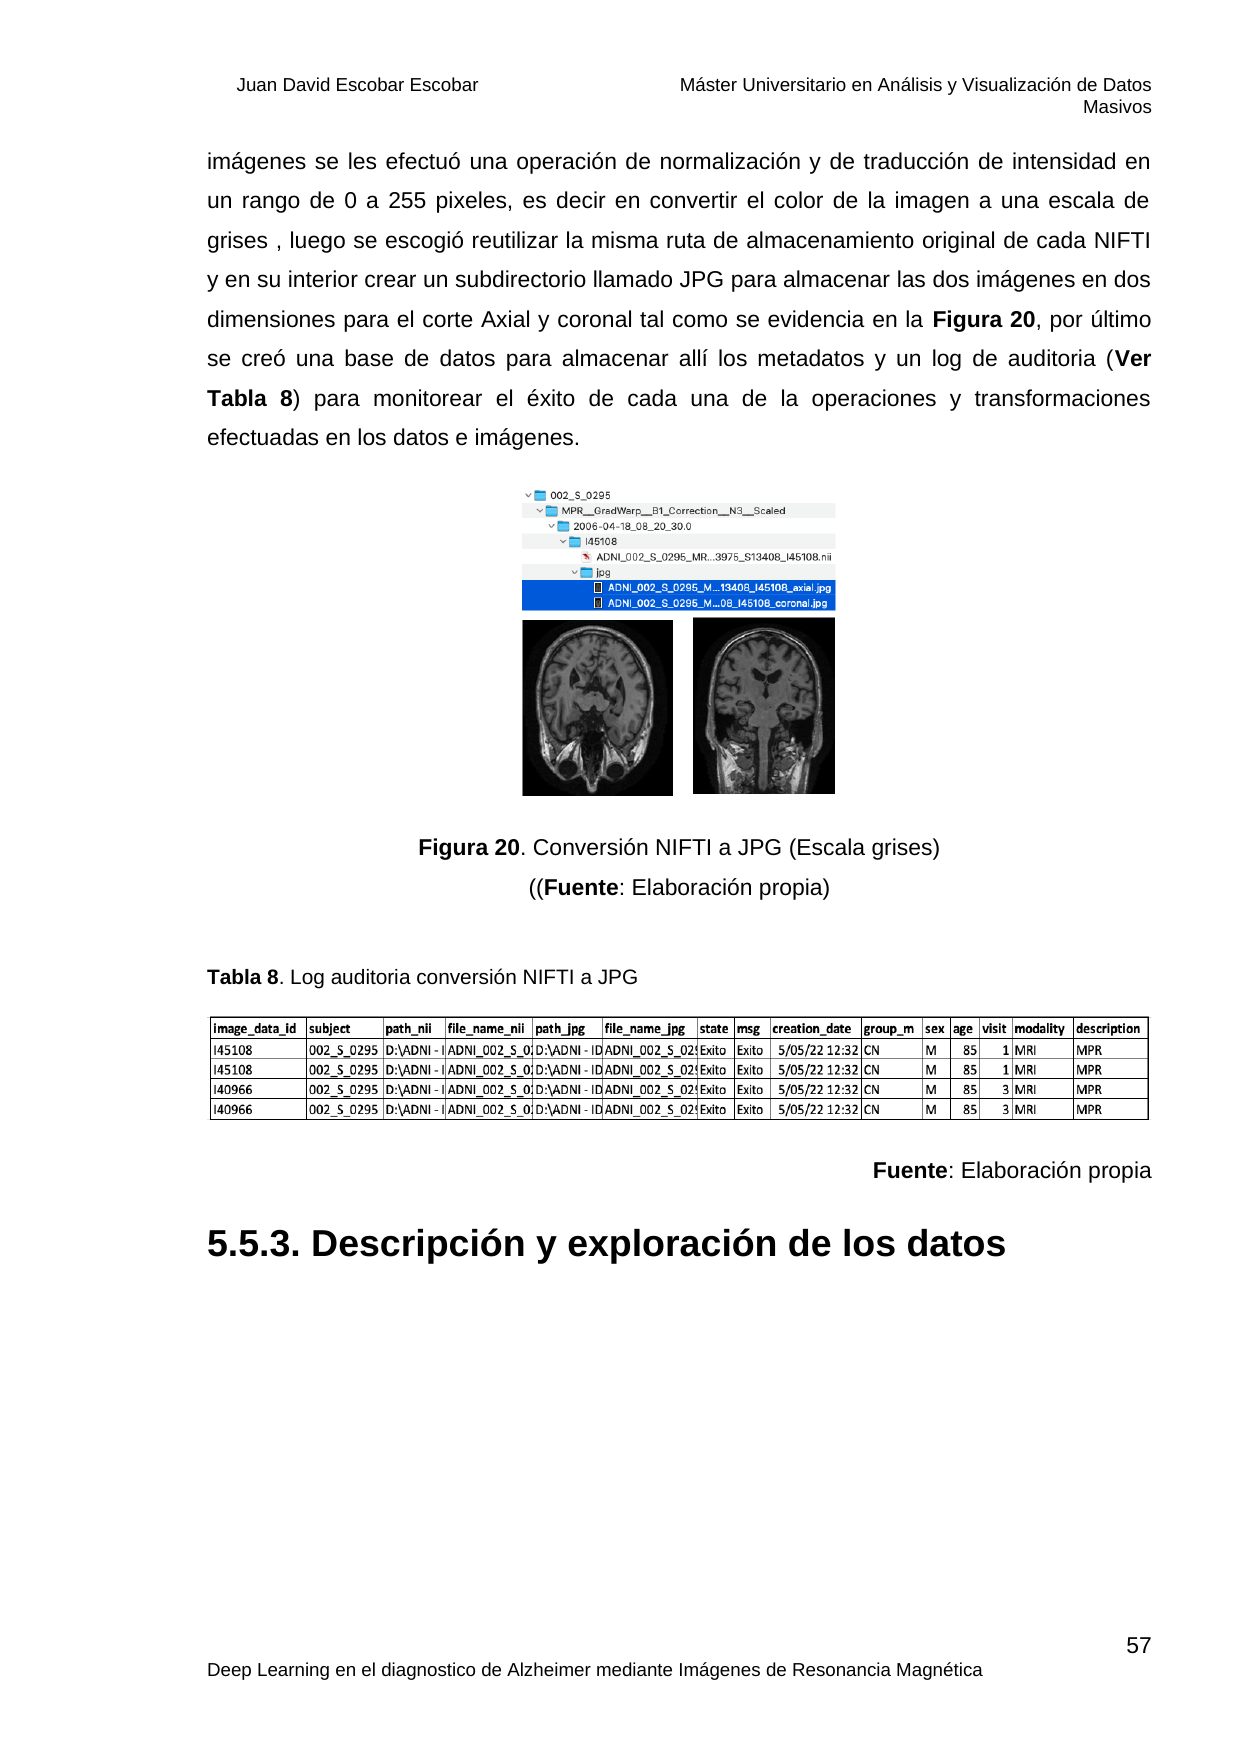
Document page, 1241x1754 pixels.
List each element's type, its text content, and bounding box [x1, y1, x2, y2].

text Fuente: Elaboración propia [207, 1157, 1152, 1183]
text ((Fuente: Elaboración propia) [207, 873, 1152, 900]
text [207, 148, 1152, 450]
picture [519, 484, 839, 800]
text Tabla 8. Log auditoria conversión NIFTI a JPG [207, 965, 1152, 989]
picture [206, 1013, 1152, 1123]
text Figura 20. Conversión NIFTI a JPG (Escala grises) [207, 834, 1152, 860]
subtitle 5.5.3. Descripción y exploración de los datos [207, 1221, 1152, 1264]
